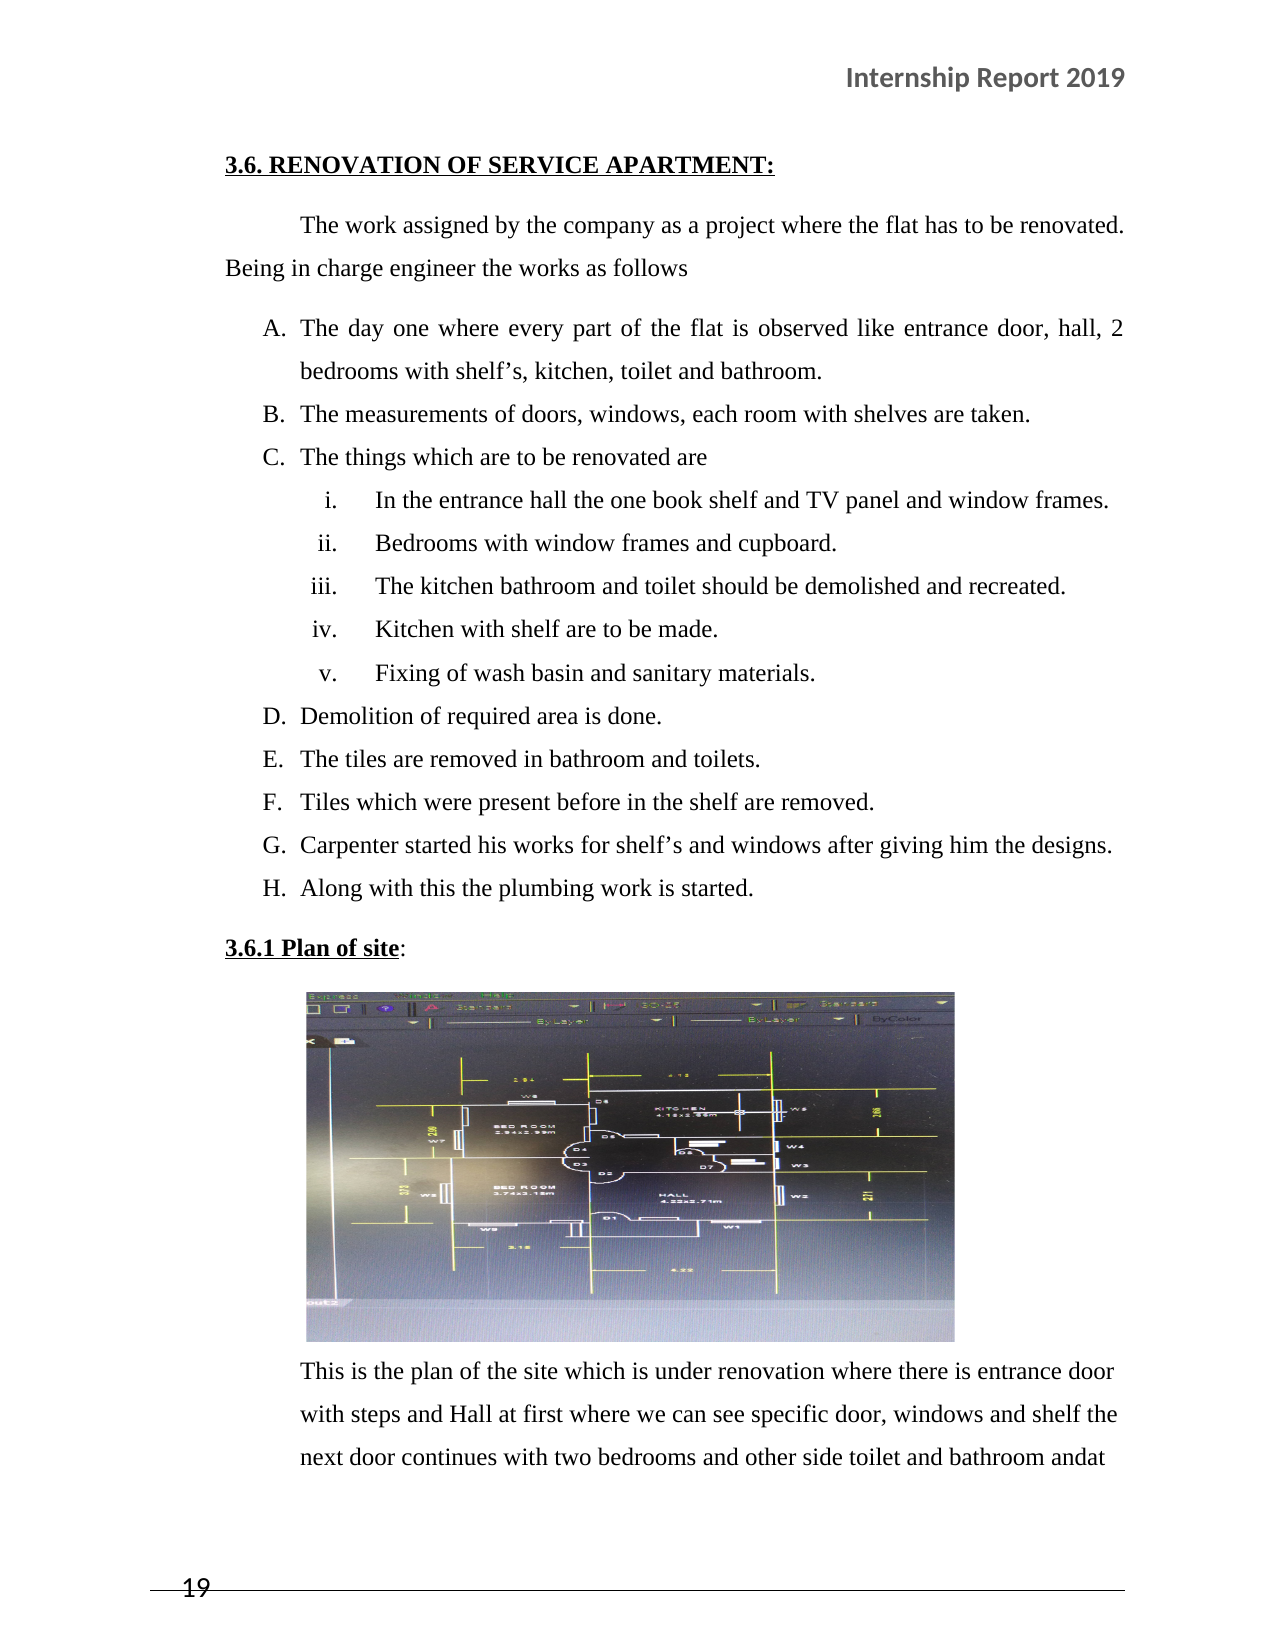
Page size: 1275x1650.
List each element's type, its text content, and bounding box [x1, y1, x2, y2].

list The measurements of doors, windows, each room with shelves are taken. [262, 399, 1125, 428]
list The kitchen bathroom and toilet should be demolished and recreated. [337, 571, 1125, 600]
text 3.6. RENOVATION OF SERVICE APARTMENT: [150, 150, 1125, 179]
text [300, 1356, 1125, 1471]
list The day one where every part of the flat is observed like entrance door, hall, 2 bedrooms with shelf’s, kitchen, toilet and bathroom. [262, 313, 1125, 384]
list Along with this the plumbing work is started. [262, 873, 1125, 902]
text 3.6.1 Plan of site: [225, 933, 1125, 962]
list In the entrance hall the one book shelf and TV panel and window frames. [337, 485, 1125, 514]
picture [306, 992, 955, 1342]
list The tiles are removed in bathroom and toilets. [262, 744, 1125, 773]
list Carpenter started his works for shelf’s and windows after giving him the designs. [262, 830, 1125, 859]
list Tiles which were present before in the shelf are removed. [262, 787, 1125, 816]
list Fixing of wash basin and sanitary materials. [337, 658, 1125, 686]
list Demolition of required area is done. [262, 701, 1125, 729]
list Kitchen with shelf are to be made. [337, 614, 1125, 643]
list The things which are to be renovated are [262, 442, 1125, 471]
list Bedrooms with window frames and cupboard. [337, 528, 1125, 557]
text The work assigned by the company as a project where the flat has to be renovated. Being in charge engineer the works as follows [225, 210, 1125, 282]
